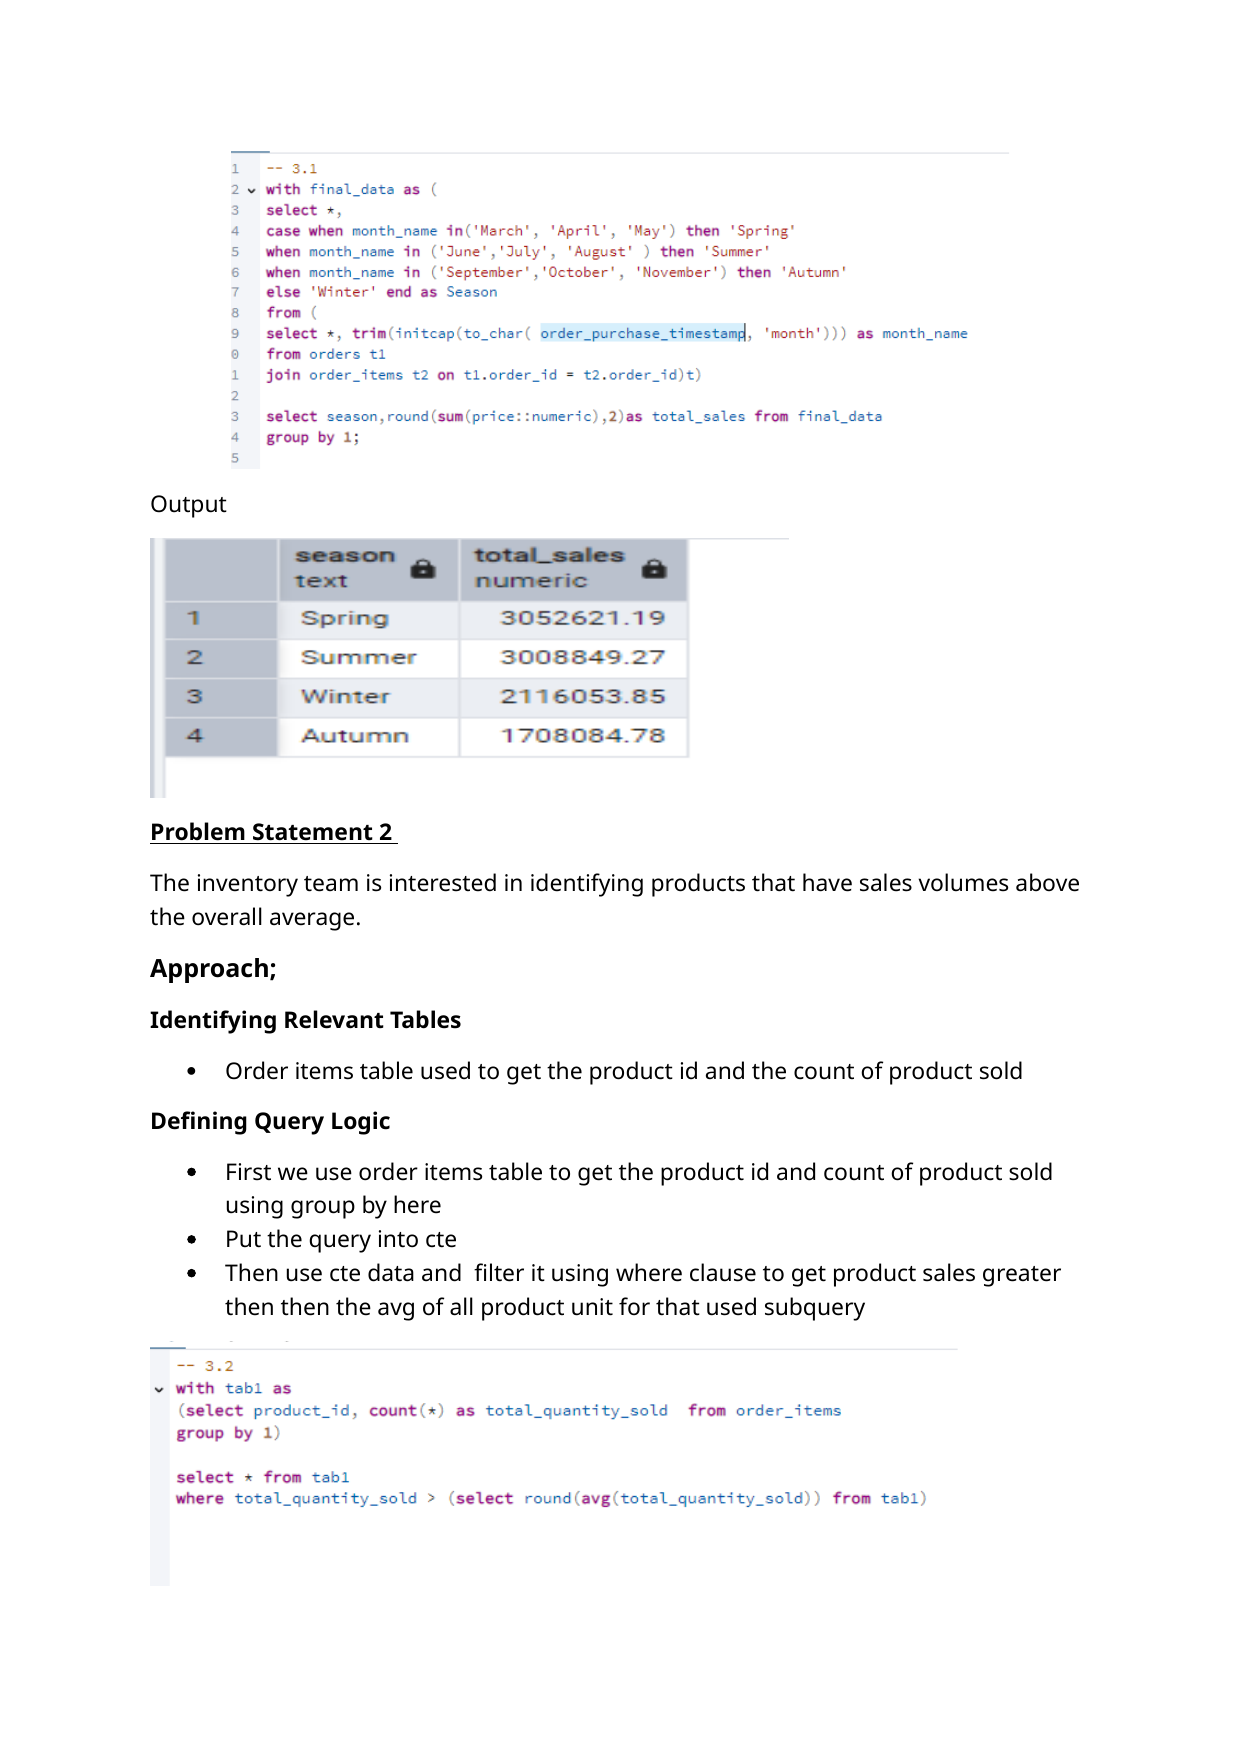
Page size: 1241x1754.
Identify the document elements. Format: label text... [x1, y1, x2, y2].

picture [231, 150, 1010, 469]
text Output [150, 488, 1090, 519]
text Approach; [150, 951, 1090, 985]
list Put the query into cte [187, 1223, 1090, 1254]
text Defining Query Logic [150, 1105, 1090, 1136]
text Problem Statement 2 [150, 816, 1090, 847]
list Order items table used to get the product id and the count of product sold [187, 1055, 1090, 1086]
text Identifying Relevant Tables [150, 1004, 1090, 1036]
list Then use cte data and filter it using where clause to get product sales greater then then the avg of all product unit for that used subquery [187, 1257, 1090, 1322]
picture [150, 1341, 958, 1586]
list First we use order items table to get the product id and count of product sold using group by here [187, 1156, 1090, 1221]
picture [150, 538, 789, 798]
text The inventory team is interested in identifying products that have sales volumes above the overall average. [150, 867, 1090, 932]
